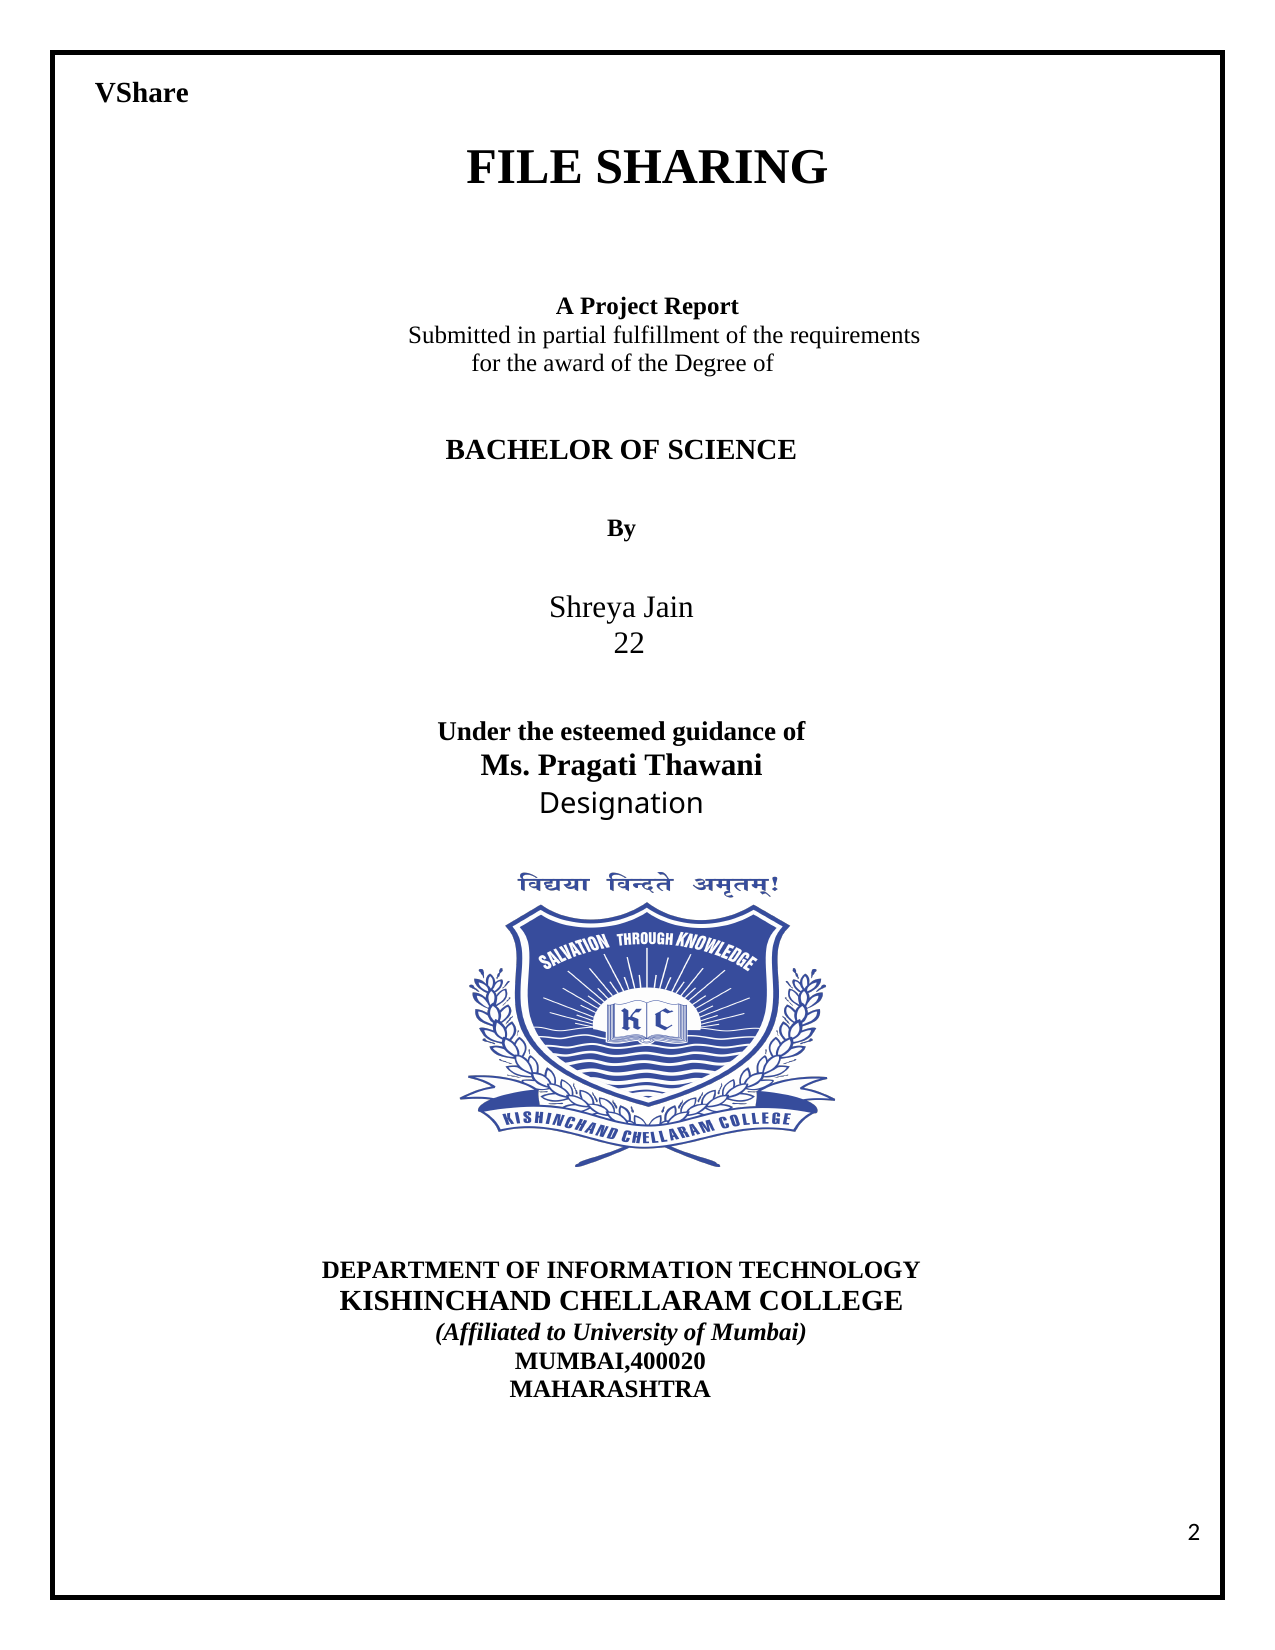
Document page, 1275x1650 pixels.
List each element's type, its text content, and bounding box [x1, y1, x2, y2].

text Submitted in partial fulfillment of the requirements for the award of the Degree of [323, 320, 922, 377]
text A Project Report [94, 291, 1200, 320]
text By [117, 513, 1126, 542]
text FILE SHARING [94, 137, 1200, 194]
text KISHINCHAND CHELLARAM COLLEGE [117, 1283, 1126, 1317]
text MUMBAI,400020 [244, 1346, 976, 1374]
text Under the esteemed guidance of [117, 716, 1126, 747]
text 22 [338, 624, 904, 660]
subtitle Designation [117, 783, 1126, 822]
text Shreya Jain [338, 588, 904, 624]
picture [459, 872, 836, 1167]
text (Affiliated to University of Mumbai) [269, 1317, 976, 1346]
text BACHELOR OF SCIENCE [117, 432, 1126, 466]
text DEPARTMENT OF INFORMATION TECHNOLOGY [117, 1255, 1126, 1283]
text Ms. Pragati Thawani [117, 747, 1126, 783]
text MAHARASHTRA [244, 1374, 976, 1403]
